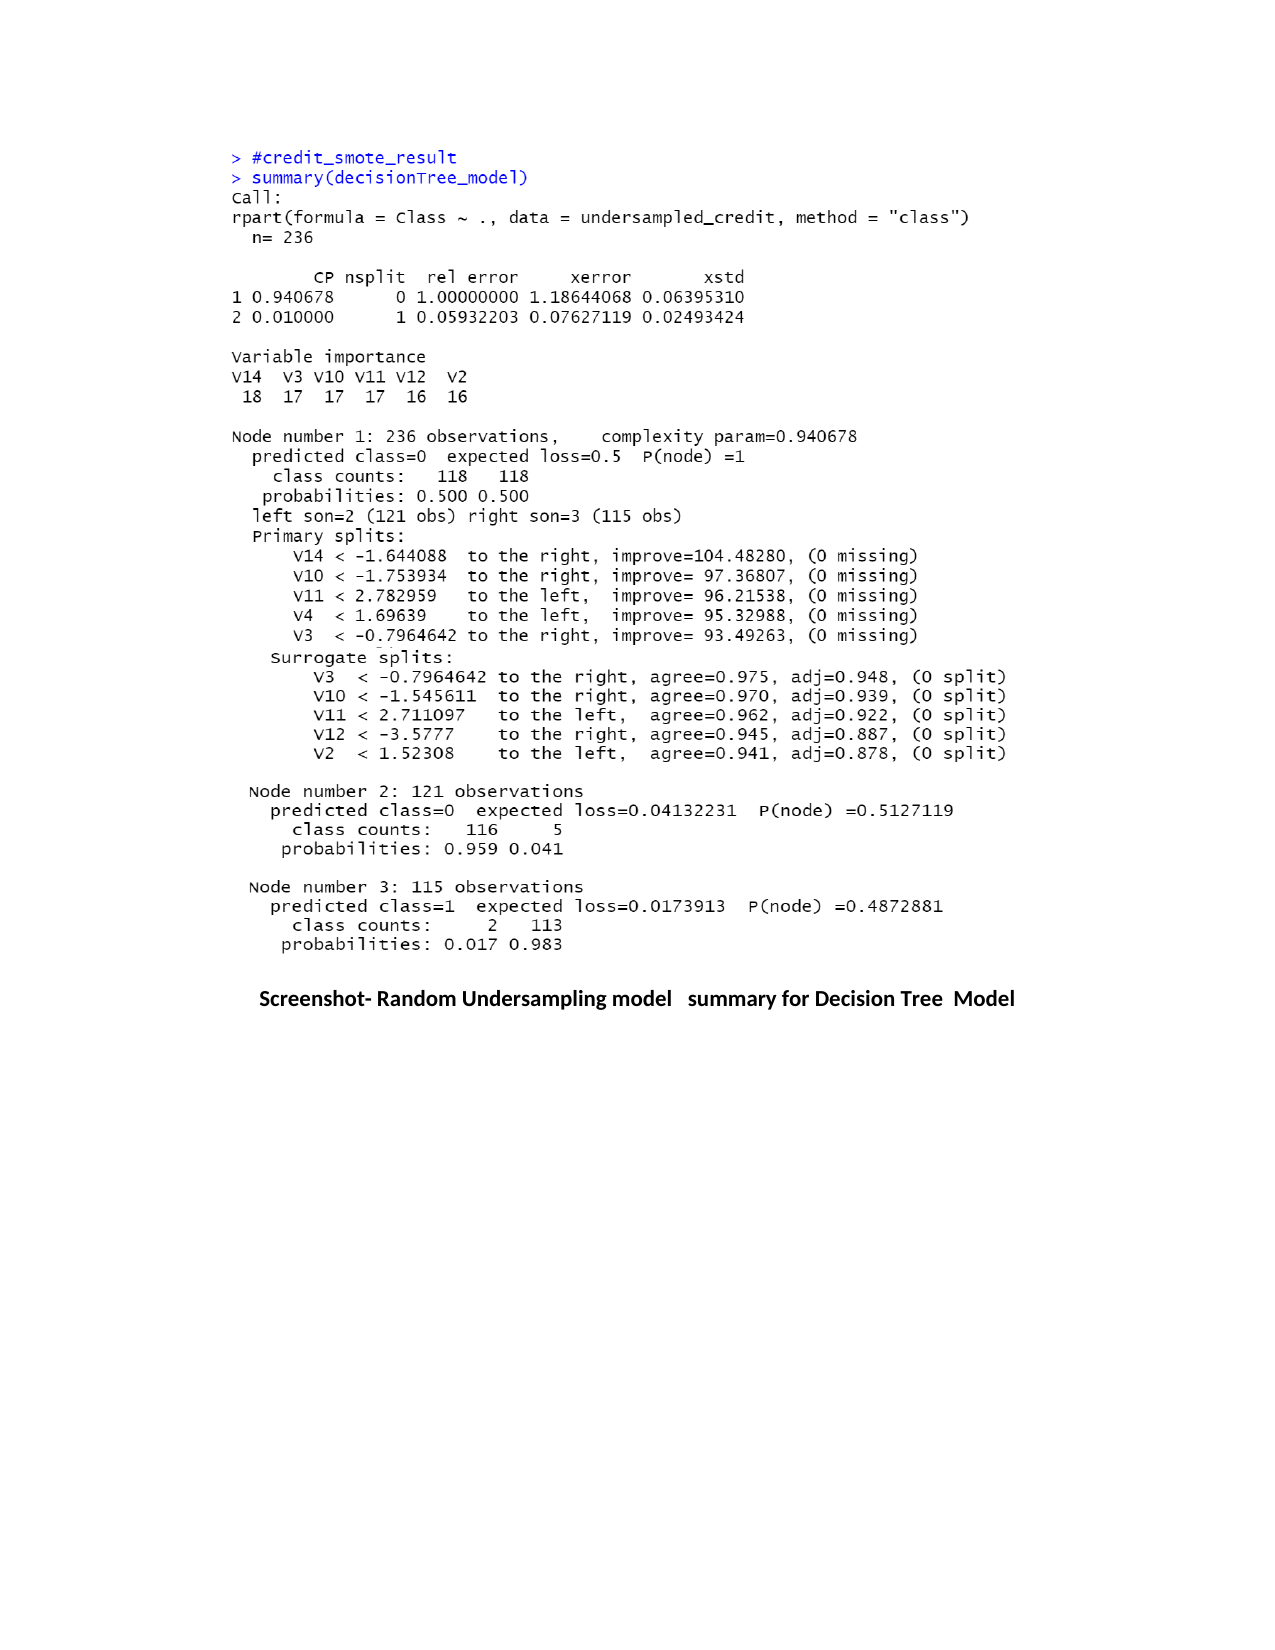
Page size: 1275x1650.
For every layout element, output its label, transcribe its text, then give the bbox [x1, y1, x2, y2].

text Screenshot- Random Undersampling model summary for Decision Tree Model [150, 984, 1125, 1012]
picture [244, 650, 1031, 966]
picture [226, 150, 1049, 648]
